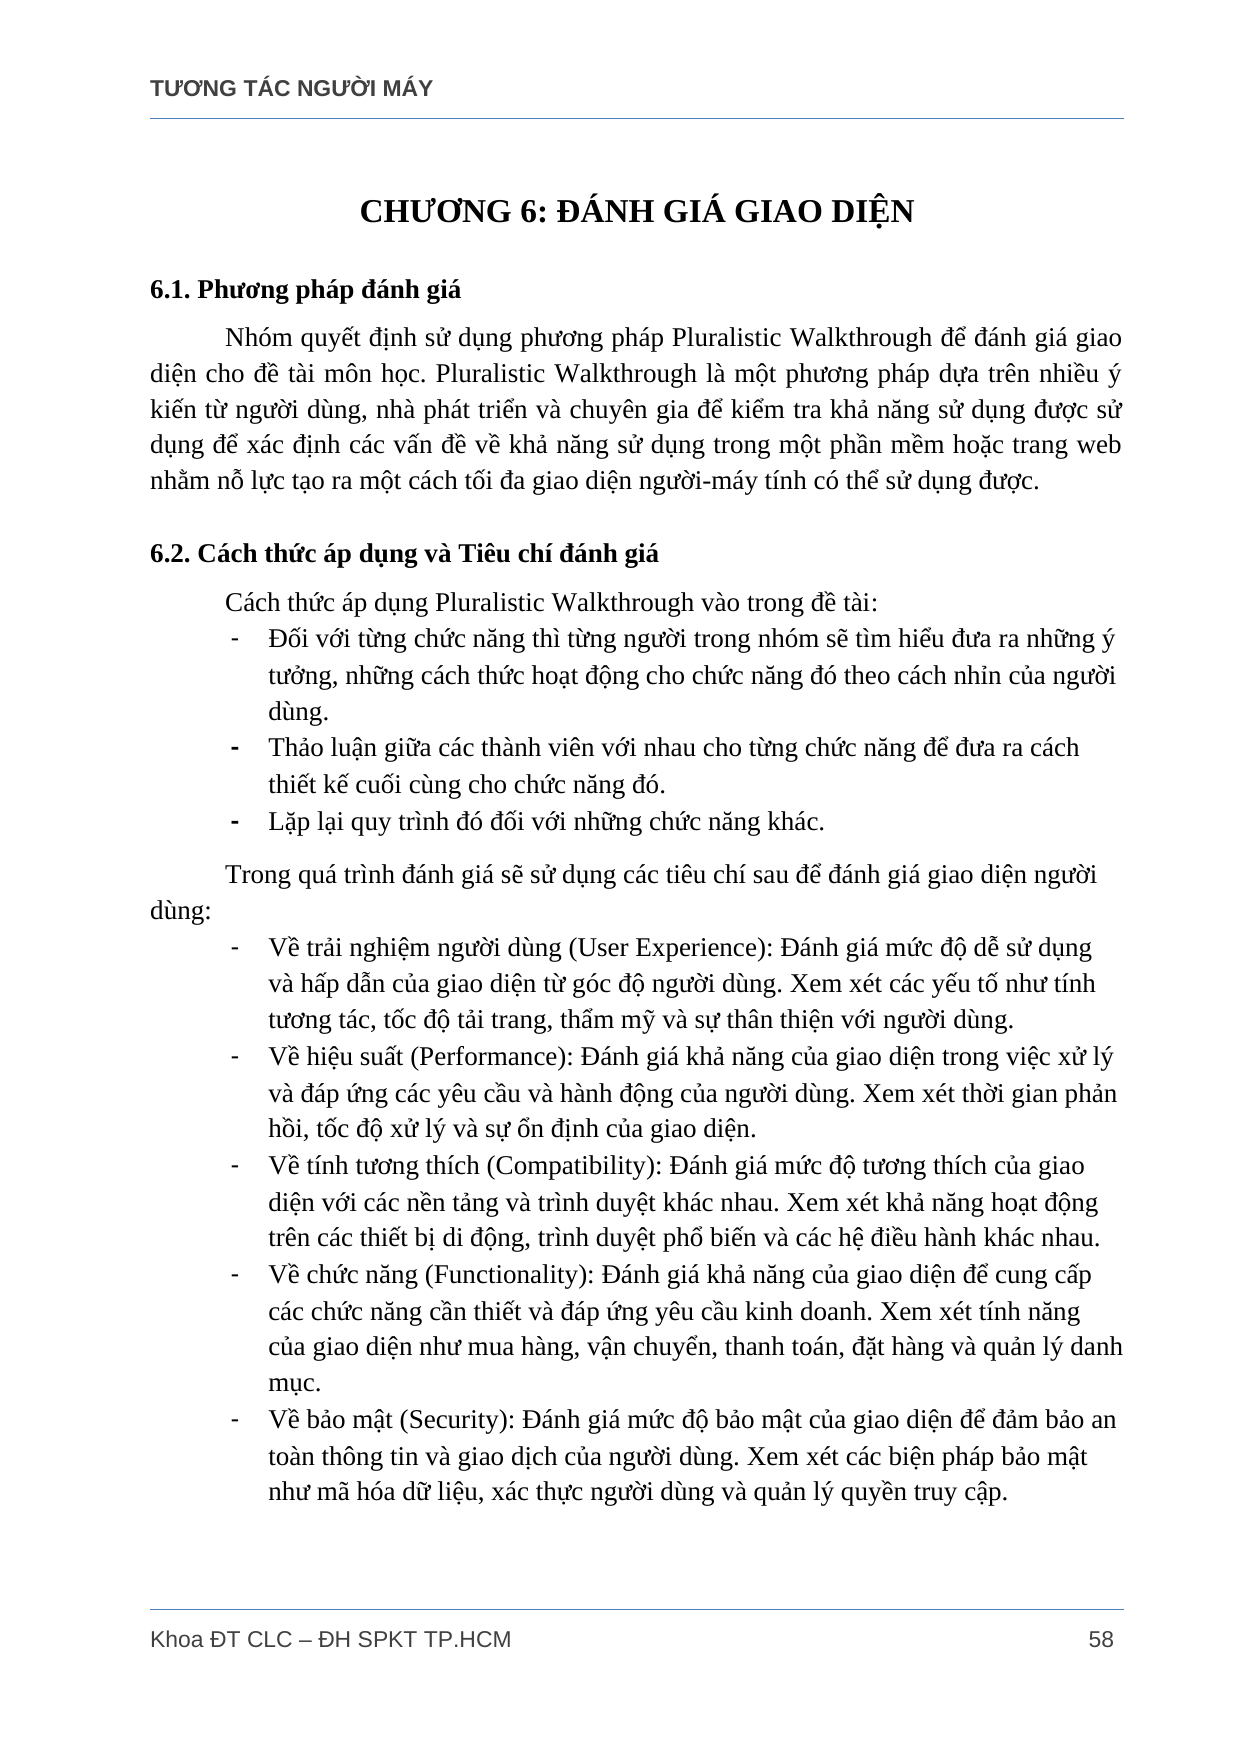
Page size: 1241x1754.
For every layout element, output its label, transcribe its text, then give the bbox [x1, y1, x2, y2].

subtitle 6.2. Cách thức áp dụng và Tiêu chí đánh giá [150, 538, 1124, 569]
list Thảo luận giữa các thành viên với nhau cho từng chức năng để đưa ra cách thiết kế cuối cùng cho chức năng đó. [231, 731, 1124, 799]
list Đối với từng chức năng thì từng người trong nhóm sẽ tìm hiểu đưa ra những ý tưởng, những cách thức hoạt động cho chức năng đó theo cách nhỉn của người dùng. [231, 622, 1124, 726]
list Về tính tương thích (Compatibility): Đánh giá mức độ tương thích của giao diện với các nền tảng và trình duyệt khác nhau. Xem xét khả năng hoạt động trên các thiết bị di động, trình duyệt phổ biến và các hệ điều hành khác nhau. [231, 1148, 1124, 1253]
text Trong quá trình đánh giá sẽ sử dụng các tiêu chí sau để đánh giá giao diện người dùng: [150, 858, 1124, 925]
list Về hiệu suất (Performance): Đánh giá khả năng của giao diện trong việc xử lý và đáp ứng các yêu cầu và hành động của người dùng. Xem xét thời gian phản hồi, tốc độ xử lý và sự ổn định của giao diện. [231, 1039, 1124, 1143]
list Lặp lại quy trình đó đối với những chức năng khác. [231, 804, 1124, 837]
list Về bảo mật (Security): Đánh giá mức độ bảo mật của giao diện để đảm bảo an toàn thông tin và giao dịch của người dùng. Xem xét các biện pháp bảo mật như mã hóa dữ liệu, xác thực người dùng và quản lý quyền truy cập. [231, 1402, 1124, 1506]
list Về trải nghiệm người dùng (User Experience): Đánh giá mức độ dễ sử dụng và hấp dẫn của giao diện từ góc độ người dùng. Xem xét các yếu tố như tính tương tác, tốc độ tải trang, thẩm mỹ và sự thân thiện với người dùng. [231, 930, 1124, 1034]
text Cách thức áp dụng Pluralistic Walkthrough vào trong đề tài: [150, 586, 1124, 617]
subtitle CHƯƠNG 6: ĐÁNH GIÁ GIAO DIỆN [150, 192, 1124, 230]
list Về chức năng (Functionality): Đánh giá khả năng của giao diện để cung cấp các chức năng cần thiết và đáp ứng yêu cầu kinh doanh. Xem xét tính năng của giao diện như mua hàng, vận chuyển, thanh toán, đặt hàng và quản lý danh mục. [231, 1257, 1124, 1397]
text Nhóm quyết định sử dụng phương pháp Pluralistic Walkthrough để đánh giá giao diện cho đề tài môn học. Pluralistic Walkthrough là một phương pháp dựa trên nhiều ý kiến từ người dùng, nhà phát triển và chuyên gia để kiểm tra khả năng sử dụng được sử dụng để xác định các vấn đề về khả năng sử dụng trong một phần mềm hoặc trang web nhằm nỗ lực tạo ra một cách tối đa giao diện người-máy tính có thể sử dụng được. [150, 321, 1124, 496]
subtitle 6.1. Phương pháp đánh giá [150, 273, 1124, 304]
